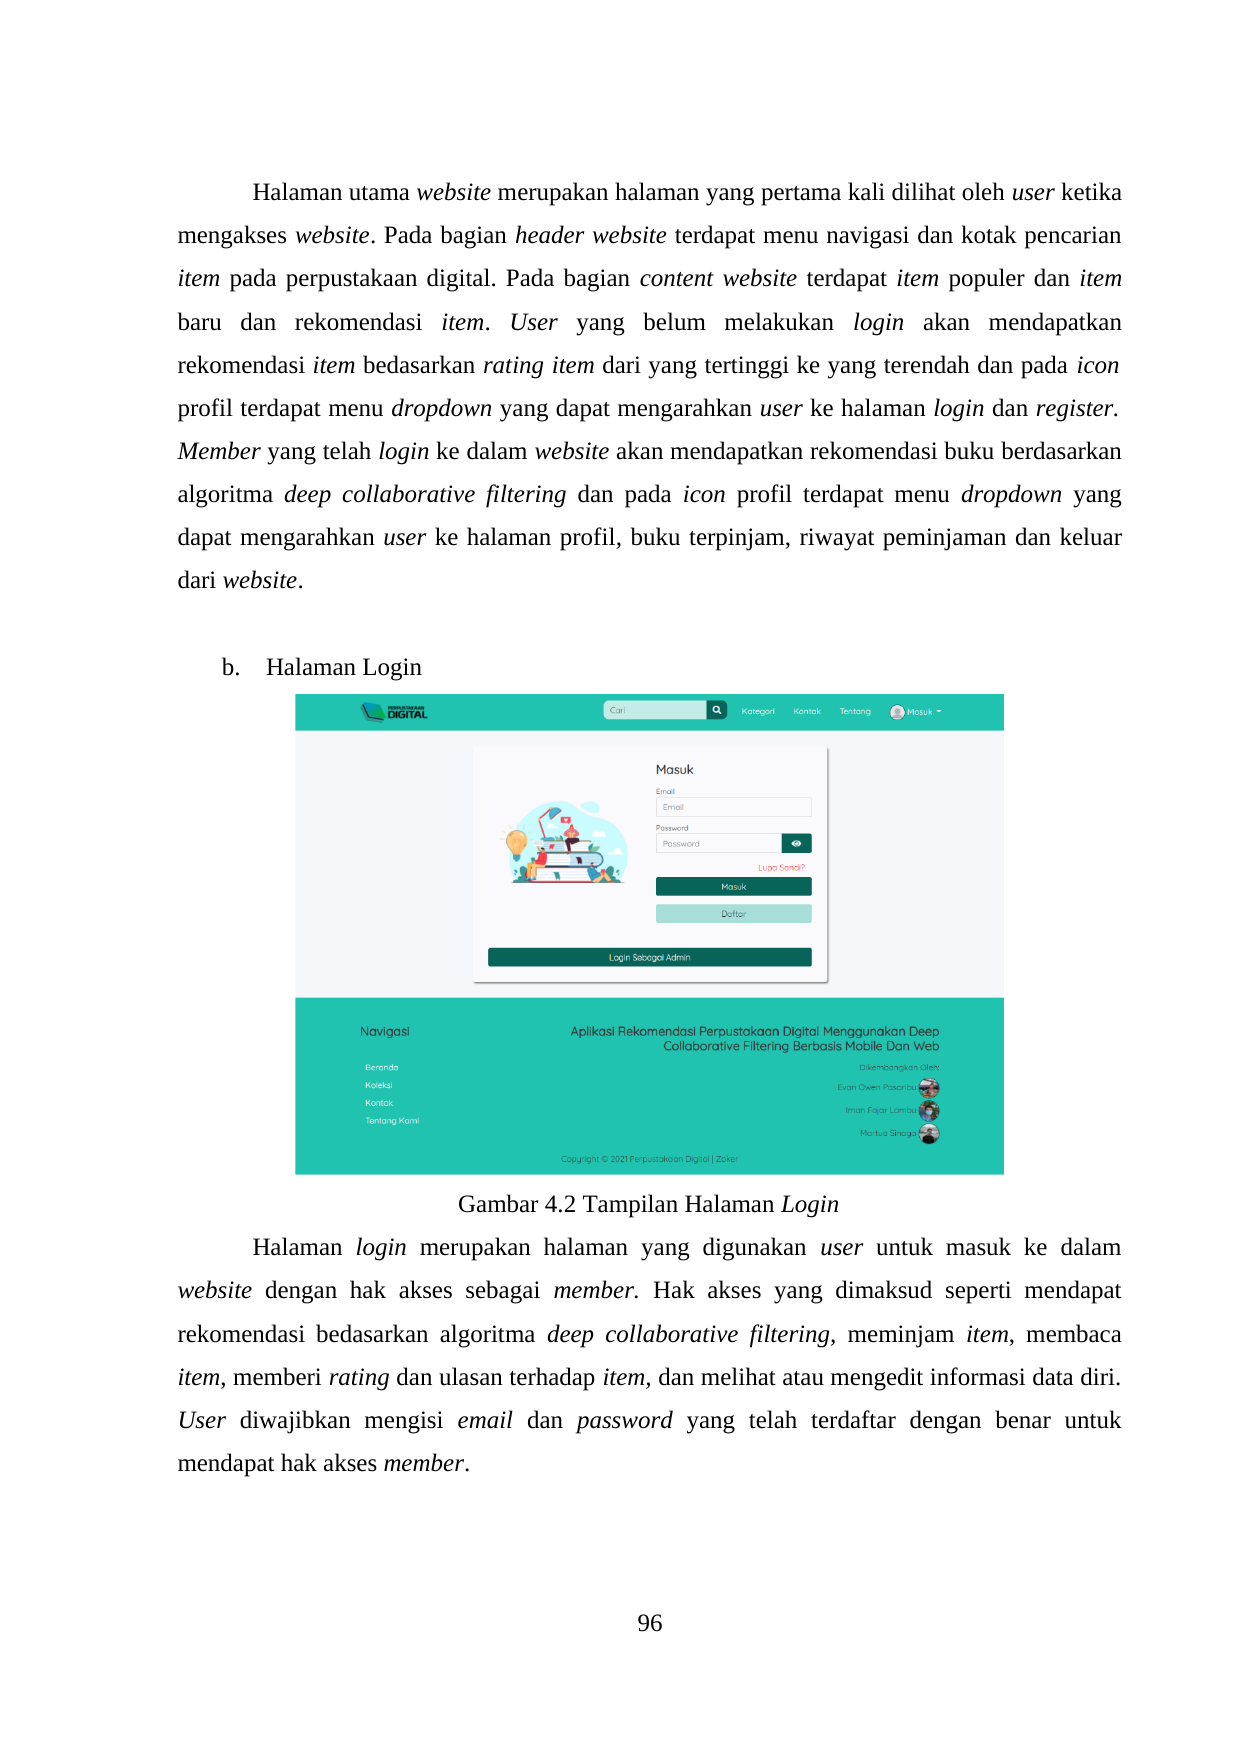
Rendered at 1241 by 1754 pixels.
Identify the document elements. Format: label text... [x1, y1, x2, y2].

picture [295, 694, 1004, 1175]
list Halaman Login [222, 652, 1122, 680]
text Halaman login merupakan halaman yang digunakan user untuk masuk ke dalam website dengan hak akses sebagai member. Hak akses yang dimaksud seperti mendapat rekomendasi bedasarkan algoritma deep collaborative filtering, meminjam item, membaca item, memberi rating dan ulasan terhadap item, dan melihat atau mengedit informasi data diri. User diwajibkan mengisi email dan password yang telah terdaftar dengan benar untuk mendapat hak akses member. [177, 1232, 1122, 1477]
text Halaman utama website merupakan halaman yang pertama kali dilihat oleh user ketika mengakses website. Pada bagian header website terdapat menu navigasi dan kotak pencarian item pada perpustakaan digital. Pada bagian content website terdapat item populer dan item baru dan rekomendasi item. User yang belum melakukan login akan mendapatkan rekomendasi item bedasarkan rating item dari yang tertinggi ke yang terendah dan pada icon profil terdapat menu dropdown yang dapat mengarahkan user ke halaman login dan register. Member yang telah login ke dalam website akan mendapatkan rekomendasi buku berdasarkan algoritma deep collaborative filtering dan pada icon profil terdapat menu dropdown yang dapat mengarahkan user ke halaman profil, buku terpinjam, riwayat peminjaman dan keluar dari website. [177, 177, 1122, 594]
